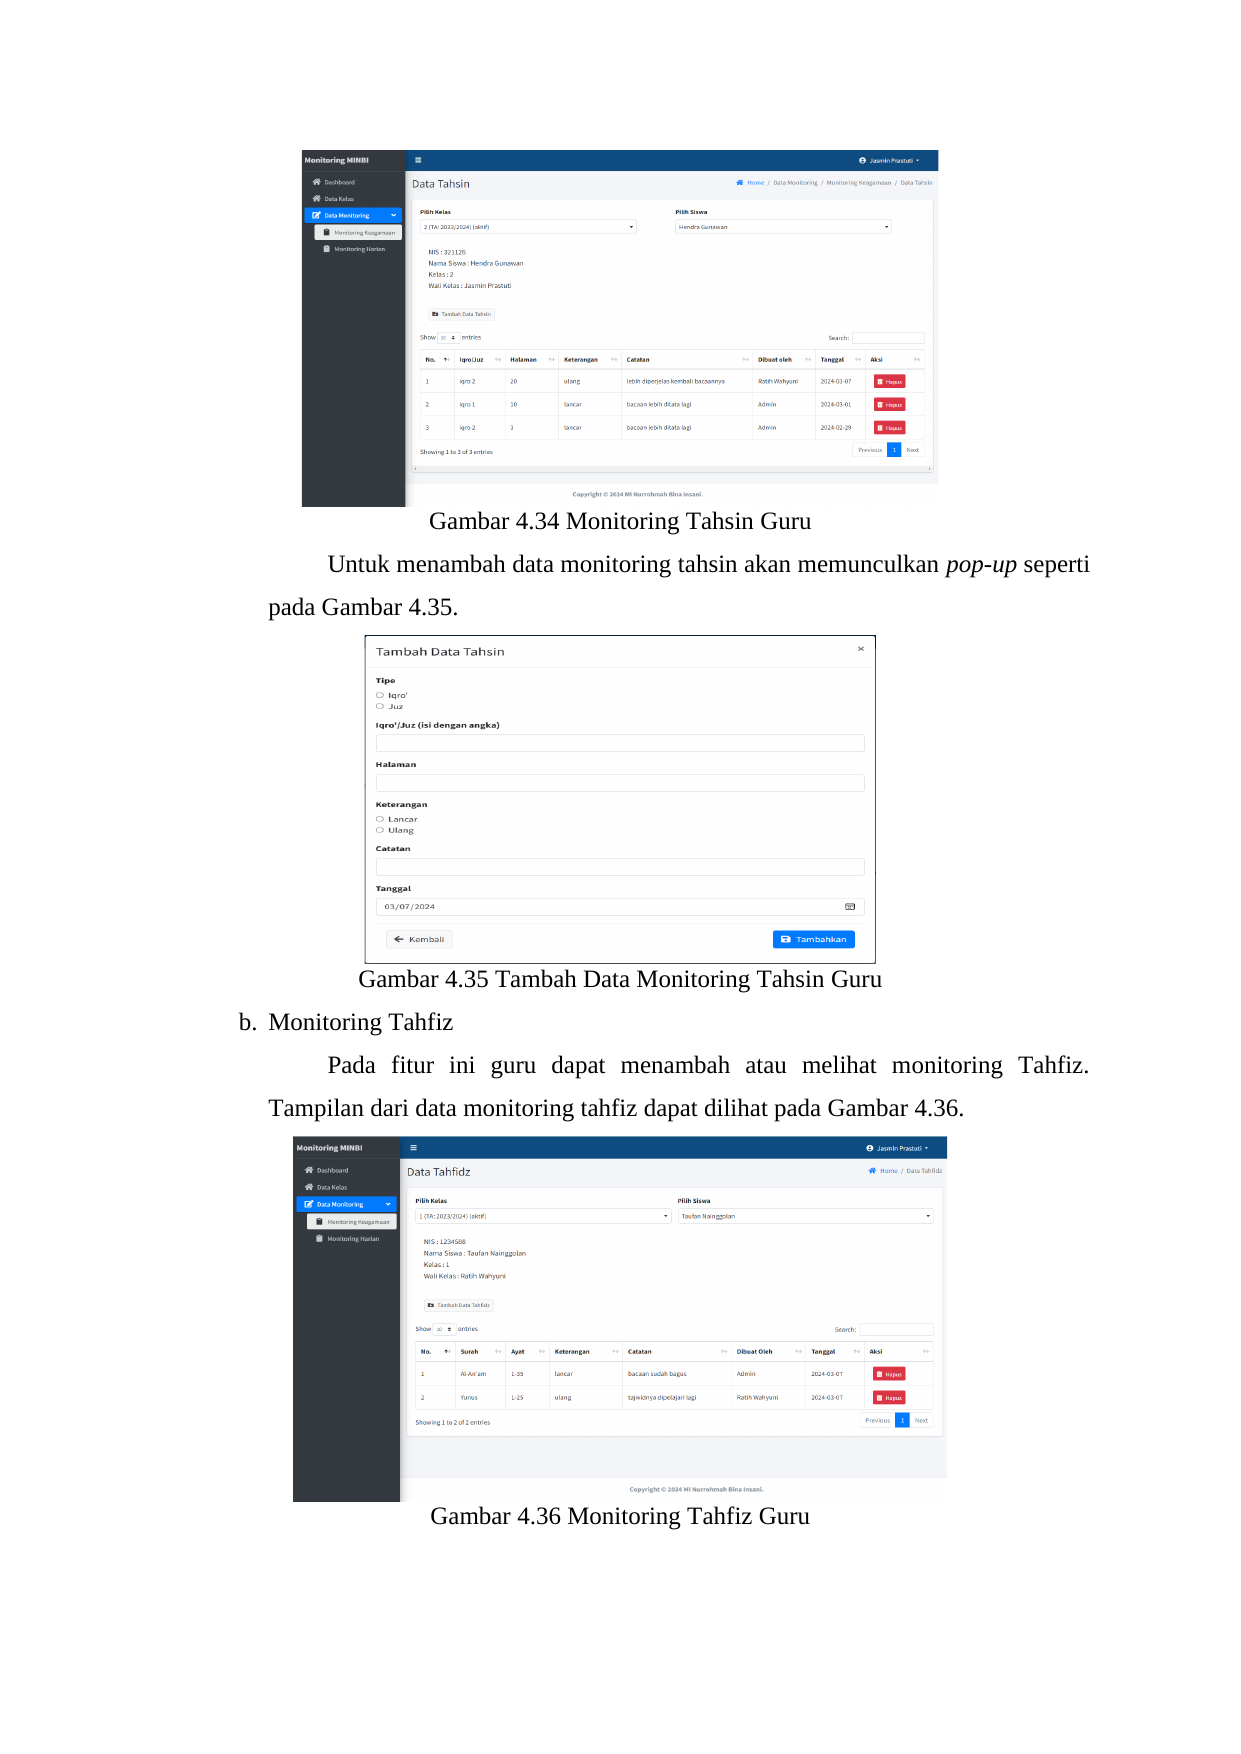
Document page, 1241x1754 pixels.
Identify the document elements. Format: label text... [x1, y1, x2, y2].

text Untuk menambah data monitoring tahsin akan memunculkan pop-up seperti pada Gambar 4.35. [268, 549, 1090, 621]
list Monitoring Tahfiz [239, 1007, 1090, 1036]
text Pada fitur ini guru dapat menambah atau melihat monitoring Tahfiz. Tampilan dari data monitoring tahfiz dapat dilihat pada Gambar 4.36. [268, 1050, 1090, 1122]
text Gambar 4.34 Monitoring Tahsin Guru [150, 506, 1090, 535]
picture [364, 635, 876, 964]
text Gambar 4.36 Monitoring Tahfiz Guru [150, 1501, 1090, 1530]
text Gambar 4.35 Tambah Data Monitoring Tahsin Guru [150, 964, 1090, 992]
picture [301, 150, 939, 507]
picture [293, 1136, 948, 1502]
